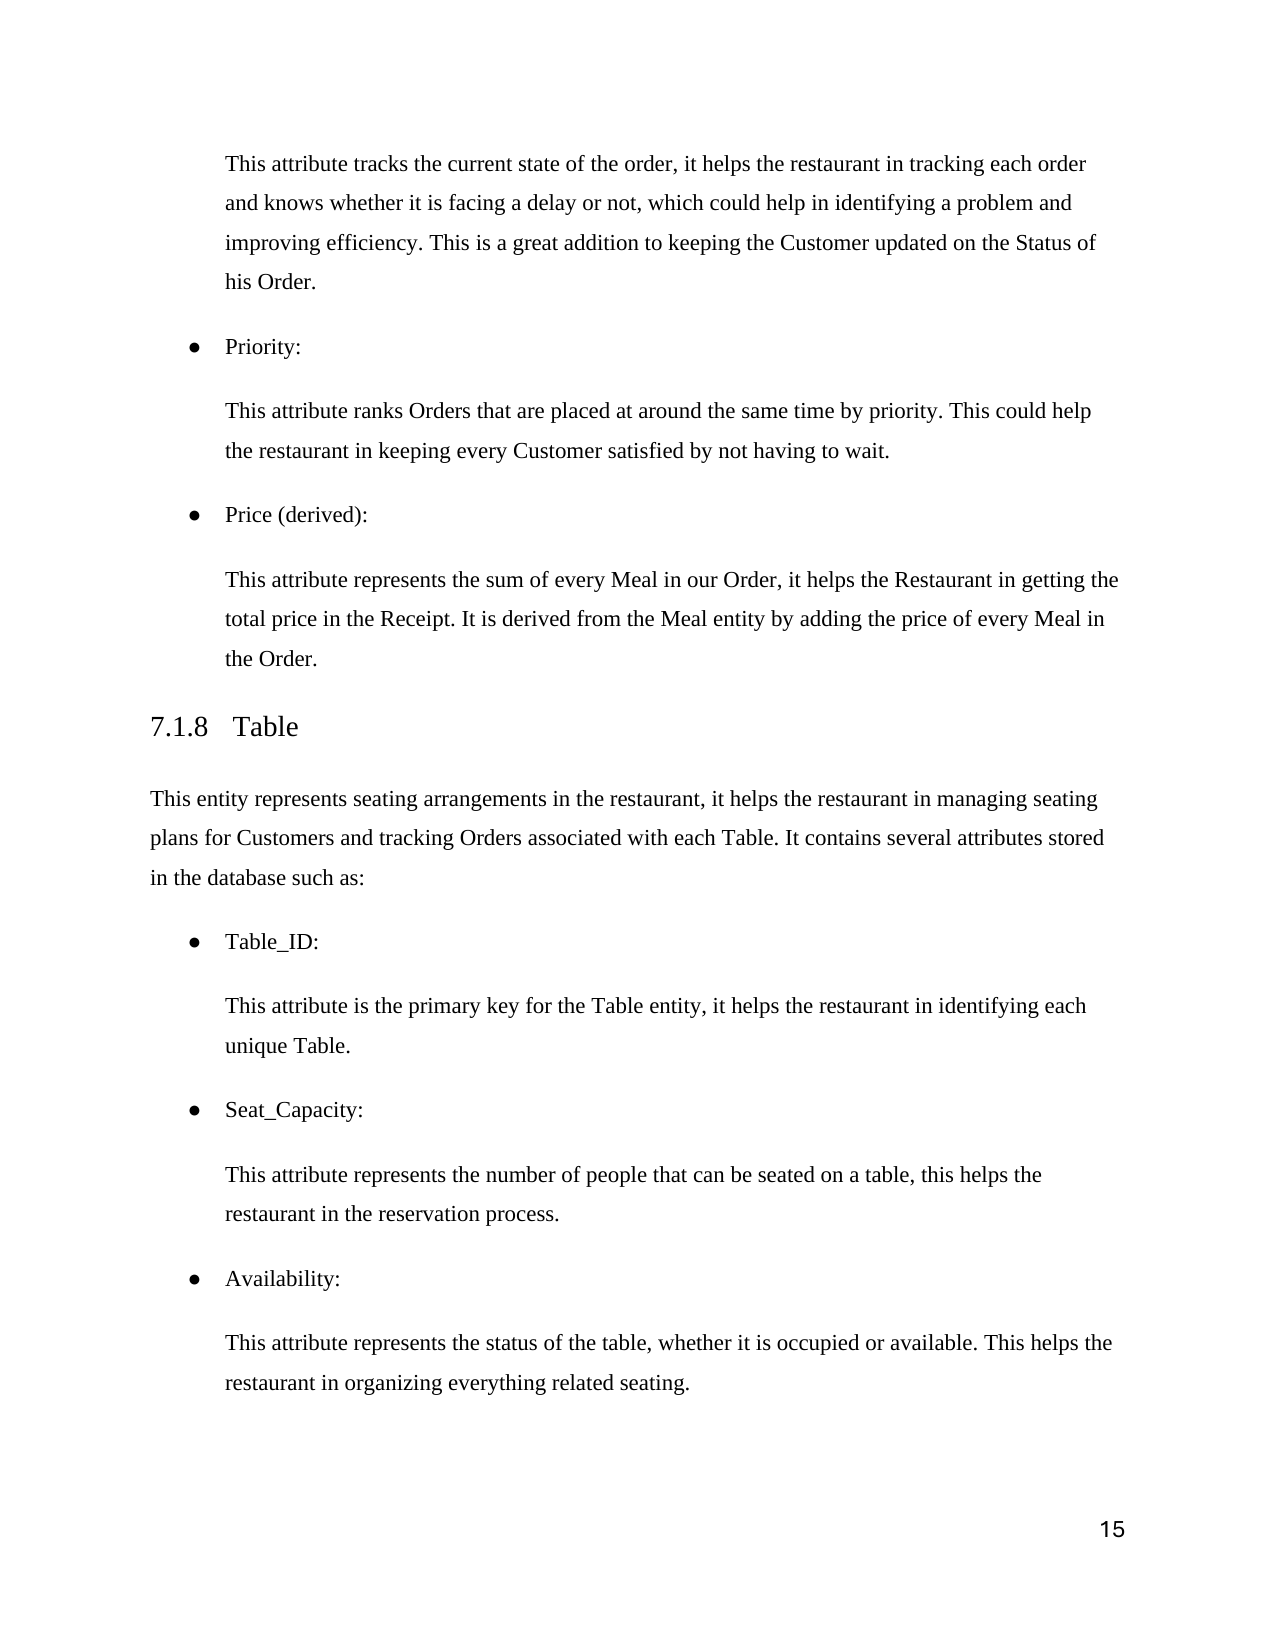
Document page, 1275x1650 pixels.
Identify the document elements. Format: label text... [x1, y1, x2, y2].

subtitle Table [150, 709, 1125, 743]
text This attribute represents the number of people that can be seated on a table, this helps the restaurant in the reservation process. [225, 1161, 1125, 1227]
text This attribute tracks the current state of the order, it helps the restaurant in tracking each order and knows whether it is facing a delay or not, which could help in identifying a problem and improving efficiency. This is a great addition to keeping the Customer updated on the Status of his Order. [225, 150, 1125, 295]
list Availability: [187, 1265, 1125, 1291]
text This attribute is the primary key for the Table entity, it helps the restaurant in identifying each unique Table. [225, 992, 1125, 1058]
text This attribute ranks Orders that are placed at around the same time by priority. This could help the restaurant in keeping every Customer satisfied by not having to wait. [225, 397, 1125, 463]
text This attribute represents the sum of every Meal in our Order, it helps the Restaurant in getting the total price in the Receipt. It is derived from the Meal entity by adding the price of every Meal in the Order. [225, 566, 1125, 671]
list Priority: [187, 333, 1125, 359]
text This attribute represents the status of the table, whether it is occupied or available. This helps the restaurant in organizing everything related seating. [225, 1329, 1125, 1395]
list Table_ID: [187, 928, 1125, 954]
list Price (derived): [187, 501, 1125, 528]
text This entity represents seating arrangements in the restaurant, it helps the restaurant in managing seating plans for Customers and tracking Orders associated with each Table. It contains several attributes stored in the database such as: [150, 784, 1125, 890]
list Seat_Capacity: [187, 1096, 1125, 1123]
